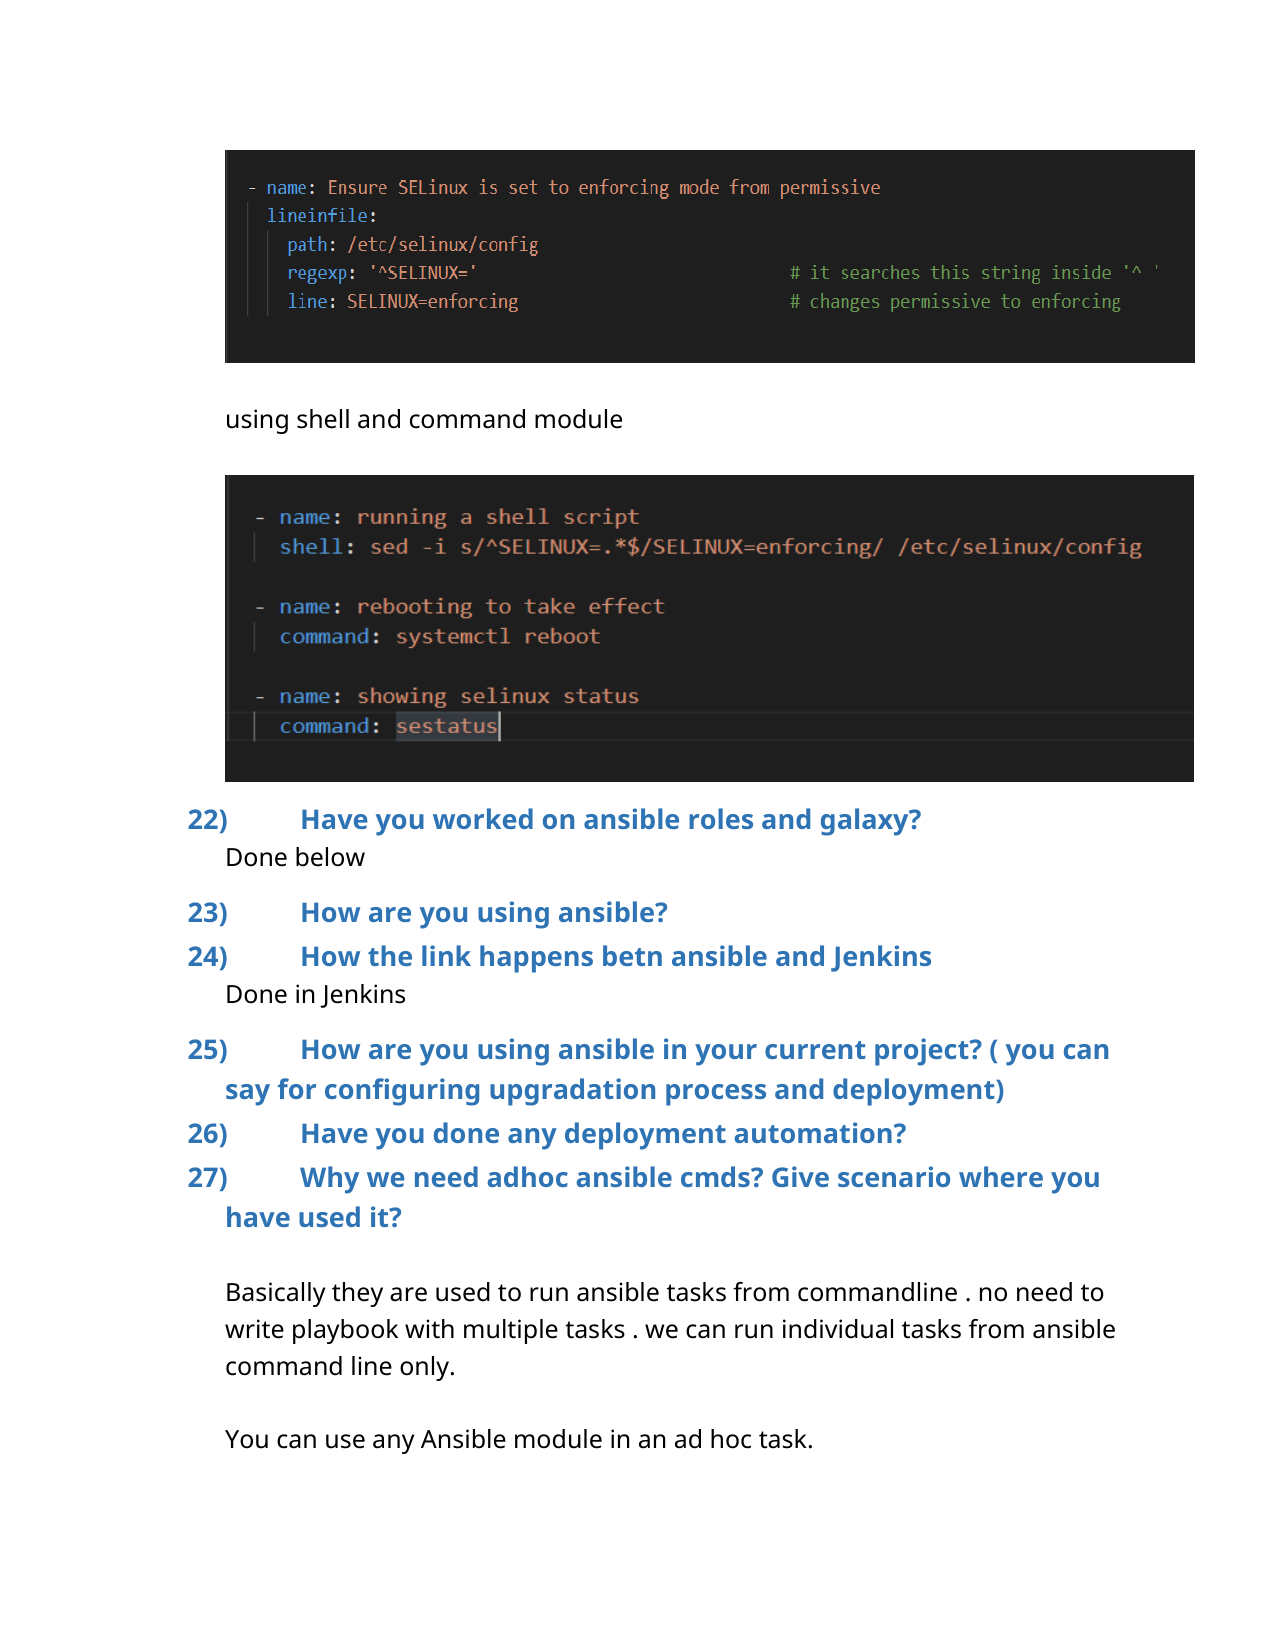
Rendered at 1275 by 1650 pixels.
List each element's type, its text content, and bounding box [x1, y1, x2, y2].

list Done below [225, 840, 1125, 874]
subtitle How the link happens betn ansible and Jenkins [187, 937, 1125, 974]
subtitle How are you using ansible in your current project? ( you can say for configuring upgradation process and deployment) [187, 1031, 1125, 1107]
list using shell and command module [225, 402, 1125, 436]
subtitle Have you done any deployment automation? [187, 1114, 1125, 1151]
subtitle Why we need adhoc ansible cmds? Give scenario where you have used it? [187, 1158, 1125, 1235]
list Done in Jenkins [225, 977, 1125, 1011]
subtitle How are you using ansible? [187, 893, 1125, 930]
subtitle Have you worked on ansible roles and galaxy? [187, 800, 1125, 837]
list Basically they are used to run ansible tasks from commandline . no need to write playbook with multiple tasks . we can run individual tasks from ansible command line only. [225, 1275, 1125, 1382]
list You can use any Ansible module in an ad hoc task. [225, 1422, 1125, 1456]
picture [225, 150, 1195, 363]
picture [225, 475, 1194, 782]
